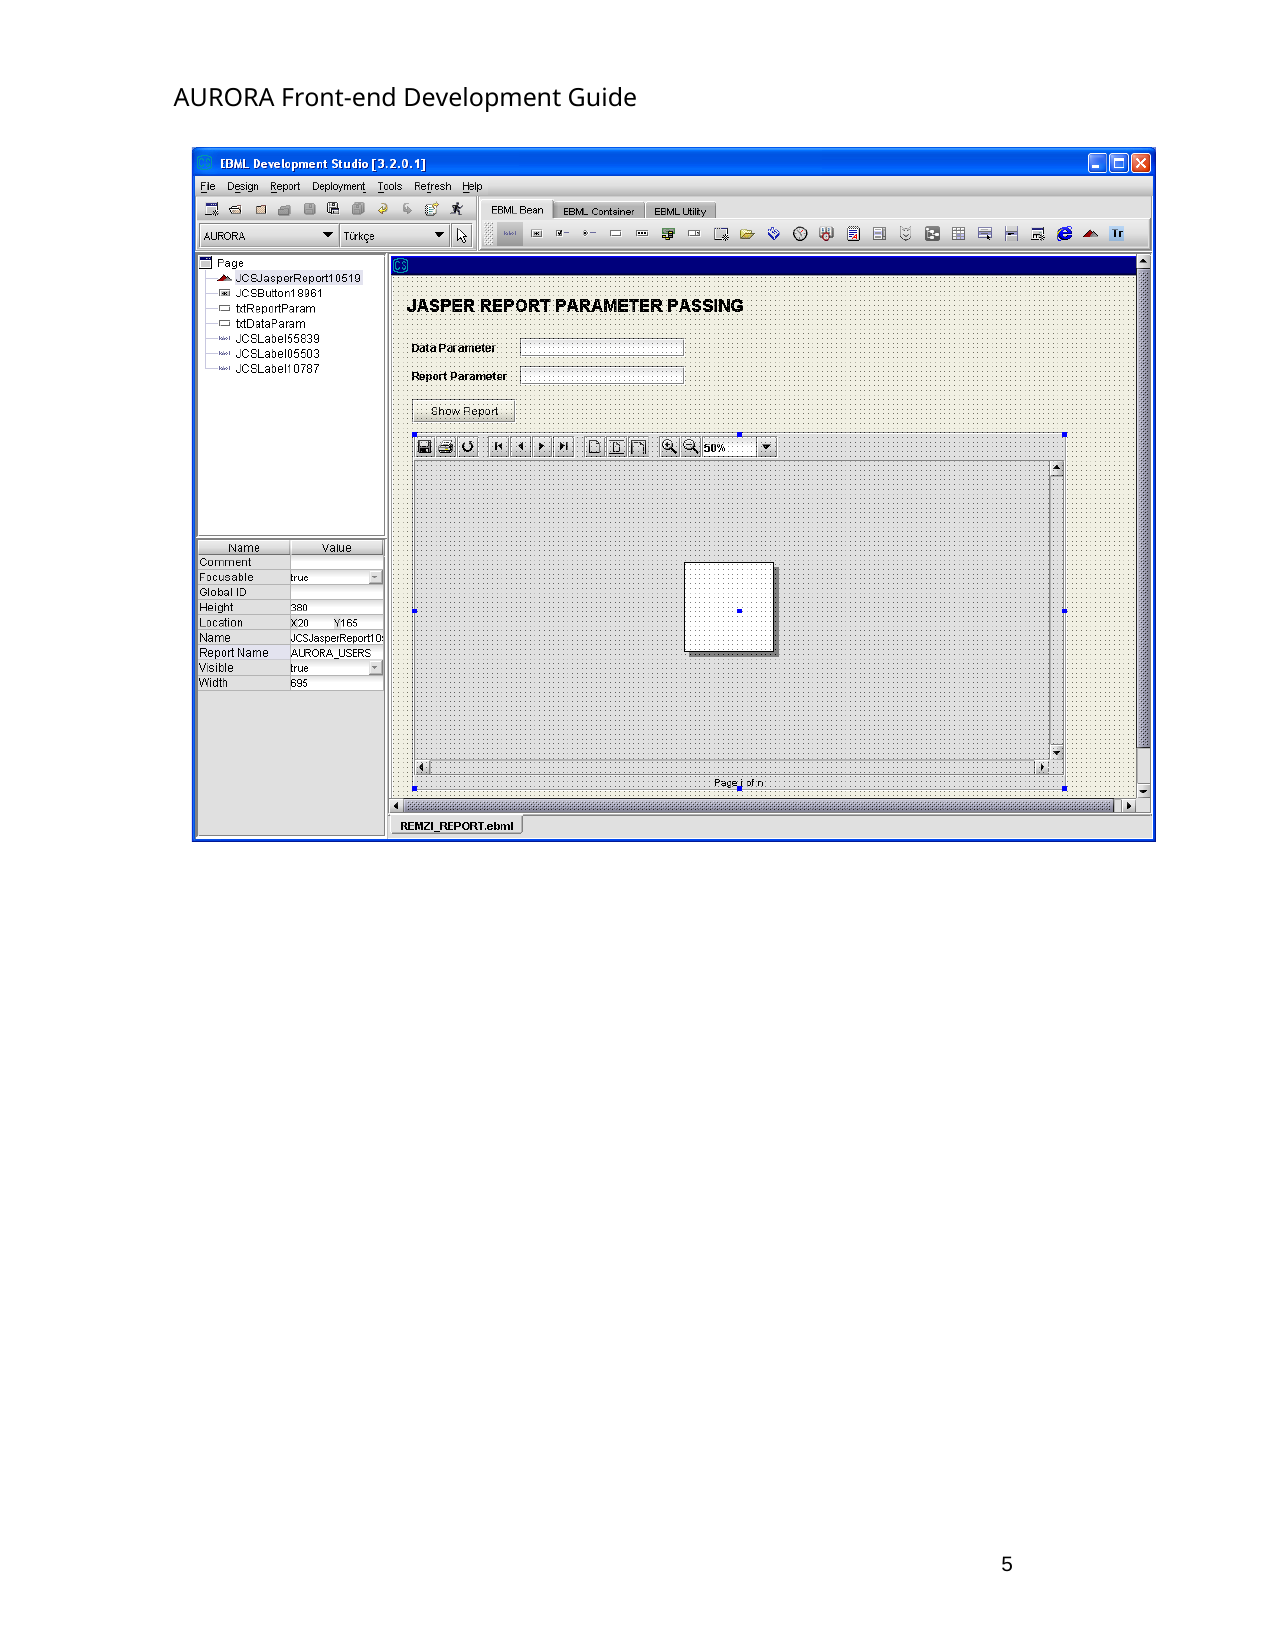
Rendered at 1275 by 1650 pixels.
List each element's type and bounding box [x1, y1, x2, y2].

picture [191, 147, 1156, 842]
